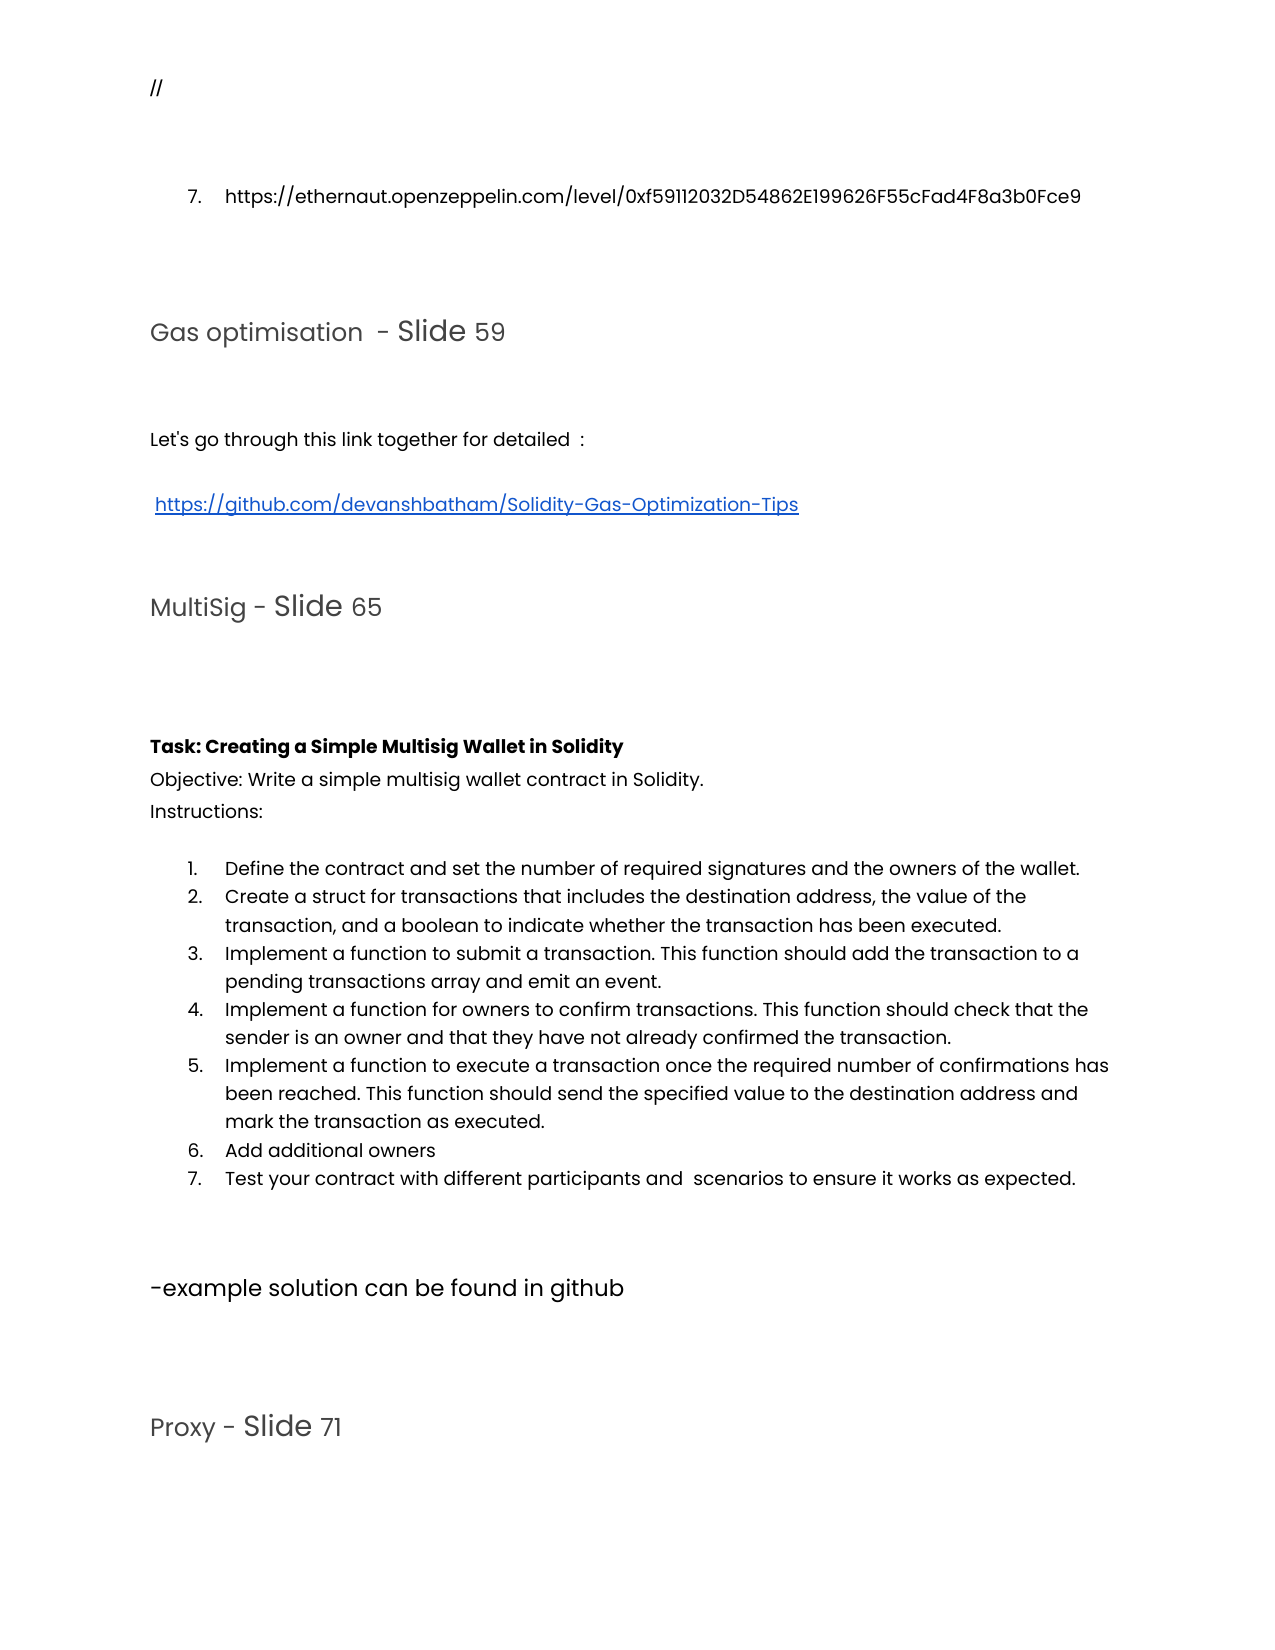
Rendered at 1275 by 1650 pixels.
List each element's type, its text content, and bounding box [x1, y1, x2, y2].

list Implement a function to submit a transaction. This function should add the transaction to a pending transactions array and emit an event. [187, 938, 1125, 995]
list Test your contract with different participants and scenarios to ensure it works as expected. [187, 1163, 1125, 1192]
text Task: Creating a Simple Multisig Wallet in Solidity [150, 732, 1125, 760]
list https://ethernaut.openzeppelin.com/level/0xf59112032D54862E199626F55cFad4F8a3b0Fce9 [187, 182, 1125, 210]
text Let's go through this link together for detailed : [150, 425, 1125, 453]
list Implement a function to execute a transaction once the required number of confirmations has been reached. This function should send the specified value to the destination address and mark the transaction as executed. [187, 1051, 1125, 1135]
subtitle MultiSig - Slide 65 [150, 583, 1125, 627]
text Objective: Write a simple multisig wallet contract in Solidity. [150, 764, 1125, 793]
text -example solution can be found in github [150, 1270, 1125, 1304]
text Instructions: [150, 797, 1125, 825]
list Create a struct for transactions that includes the destination address, the value of the transaction, and a boolean to indicate whether the transaction has been executed. [187, 882, 1125, 938]
subtitle Gas optimisation - Slide 59 [150, 308, 1125, 352]
subtitle Proxy - Slide 71 [150, 1403, 1125, 1447]
text https://github.com/devanshbatham/Solidity-Gas-Optimization-Tips [150, 489, 1125, 518]
list Define the contract and set the number of required signatures and the owners of the wallet. [187, 854, 1125, 882]
list Implement a function for owners to confirm transactions. This function should check that the sender is an owner and that they have not already confirmed the transaction. [187, 995, 1125, 1051]
list Add additional owners [187, 1135, 1125, 1163]
